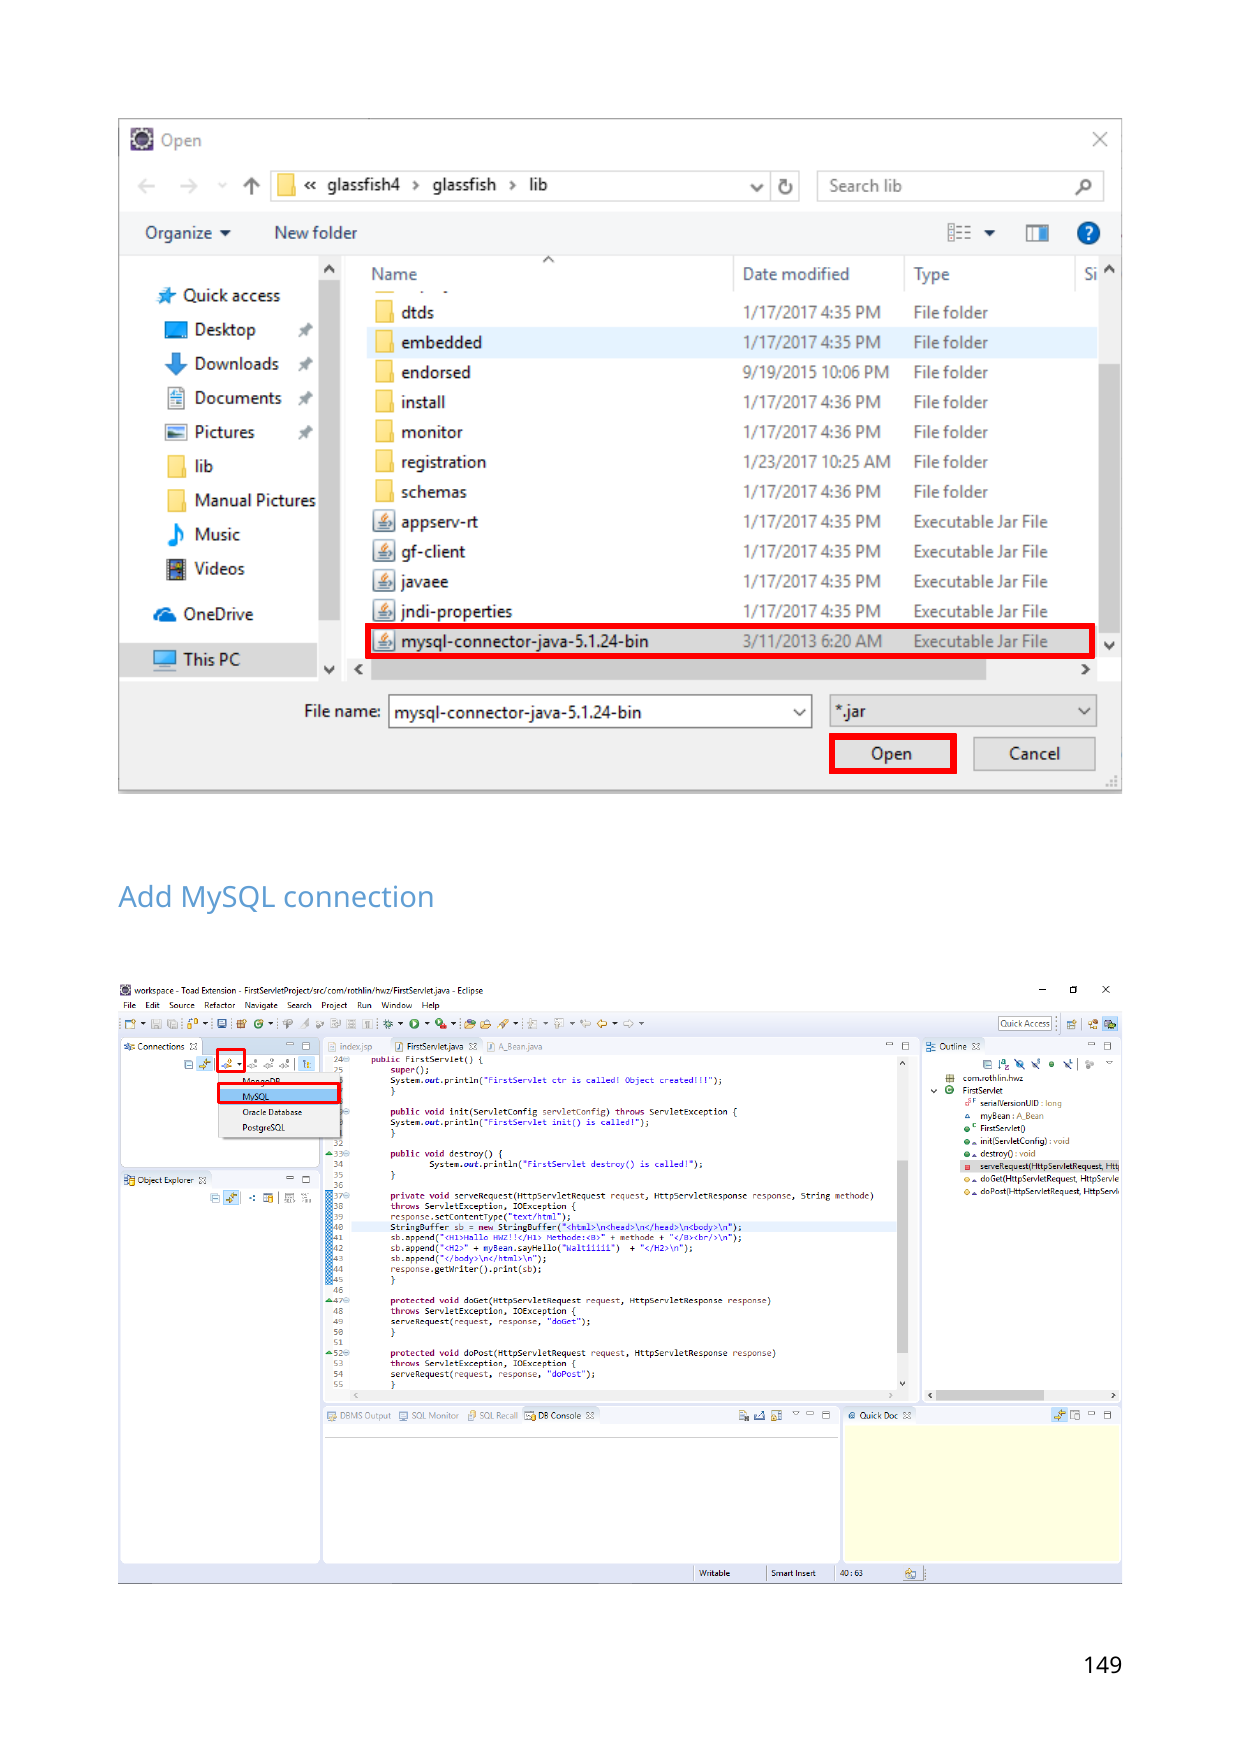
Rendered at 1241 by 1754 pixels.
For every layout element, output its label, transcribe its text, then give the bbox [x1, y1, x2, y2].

picture [118, 982, 1123, 1584]
picture [118, 118, 1123, 794]
subtitle Add MySQL connection [118, 876, 1122, 916]
